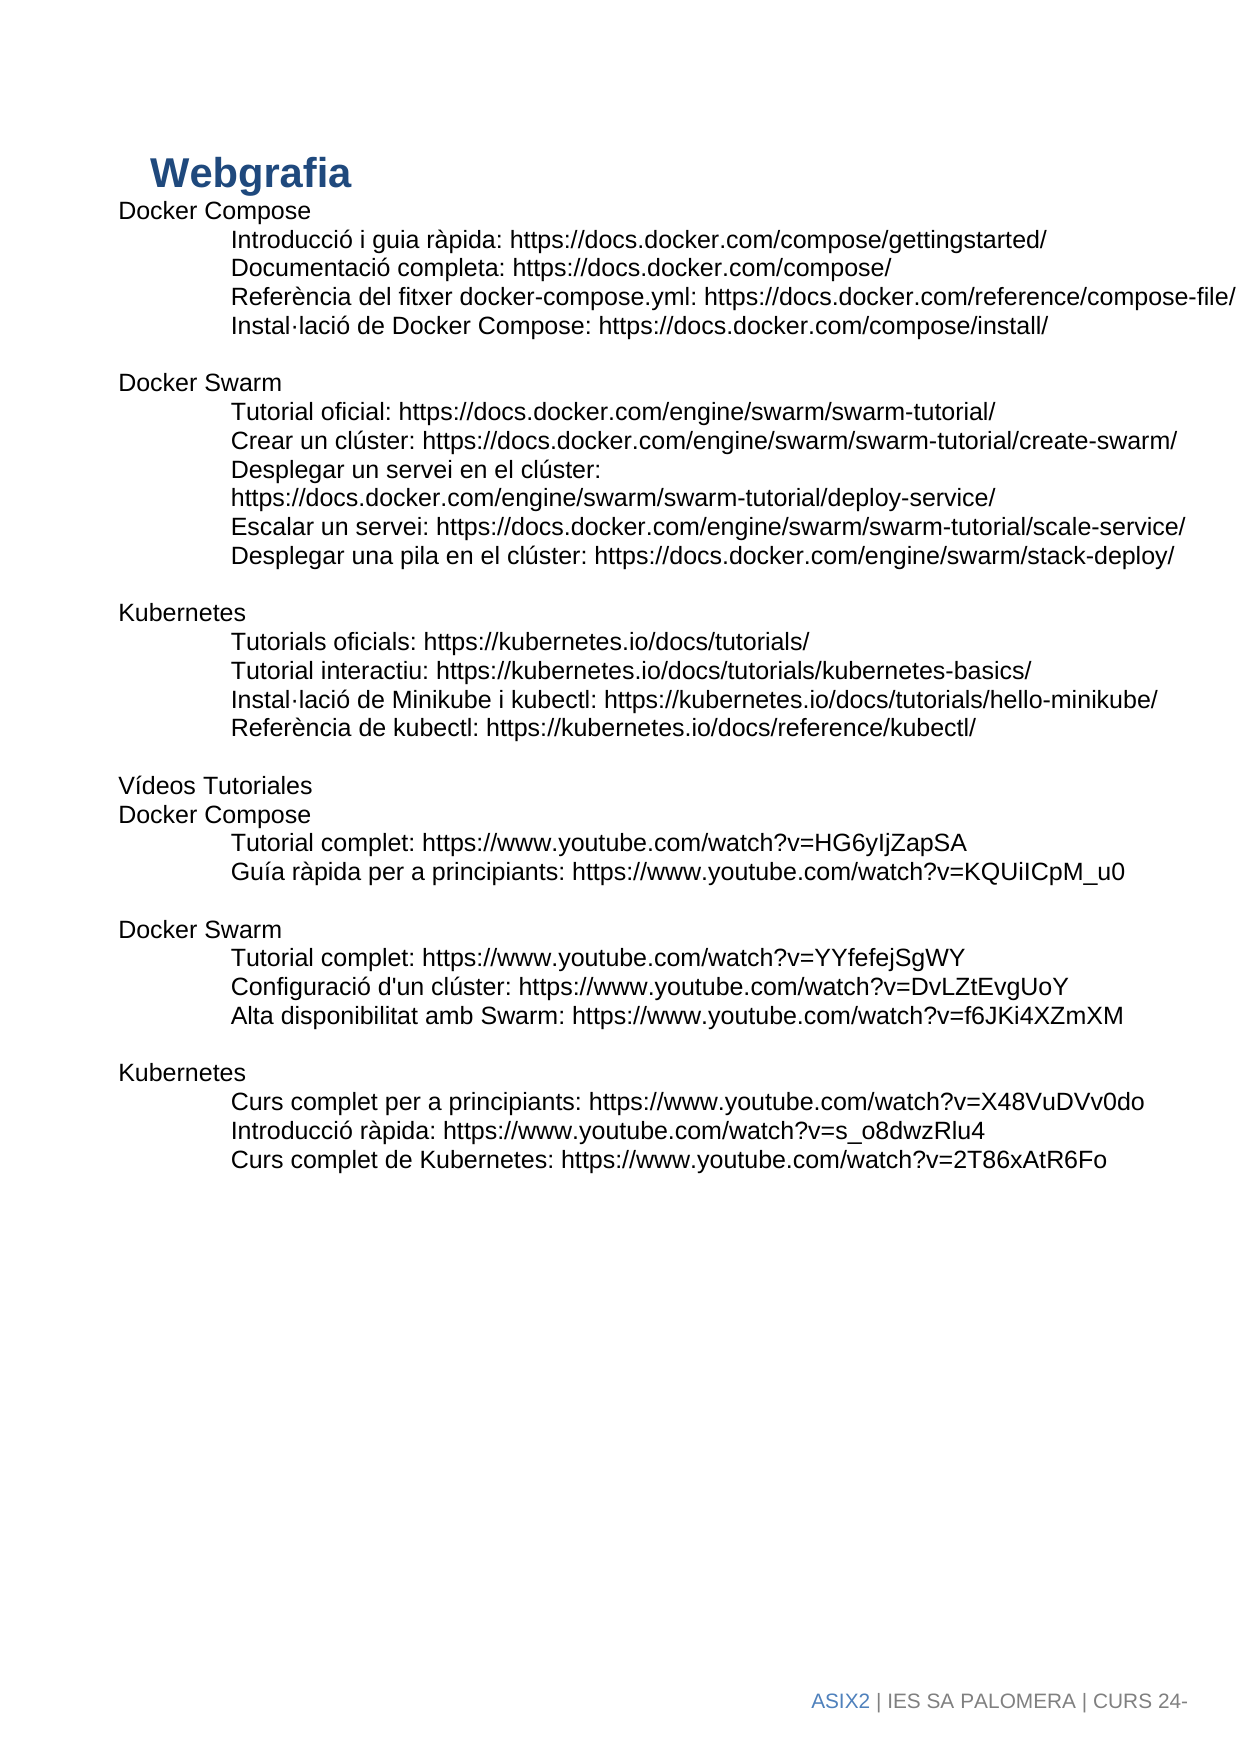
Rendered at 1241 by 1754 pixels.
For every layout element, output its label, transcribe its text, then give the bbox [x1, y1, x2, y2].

text Introducció ràpida: https://www.youtube.com/watch?v=s_o8dwzRlu4 [231, 1116, 1240, 1144]
text Guía ràpida per a principiants: https://www.youtube.com/watch?v=KQUiICpM_u0 [231, 857, 1240, 886]
text Crear un clúster: https://docs.docker.com/engine/swarm/swarm-tutorial/create-swarm/ [231, 426, 1240, 454]
text Vídeos Tutoriales [118, 771, 1240, 799]
text Documentació completa: https://docs.docker.com/compose/ [231, 253, 1240, 282]
text Tutorial interactiu: https://kubernetes.io/docs/tutorials/kubernetes-basics/ [231, 656, 1240, 684]
text Alta disponibilitat amb Swarm: https://www.youtube.com/watch?v=f6JKi4XZmXM [231, 1001, 1240, 1029]
text Kubernetes [118, 598, 1240, 627]
text Docker Compose [118, 196, 1240, 224]
text Tutorial complet: https://www.youtube.com/watch?v=YYfefejSgWY [231, 943, 1240, 972]
text Instal·lació de Docker Compose: https://docs.docker.com/compose/install/ [231, 311, 1240, 339]
text Configuració d'un clúster: https://www.youtube.com/watch?v=DvLZtEvgUoY [231, 972, 1240, 1001]
text Curs complet de Kubernetes: https://www.youtube.com/watch?v=2T86xAtR6Fo [231, 1144, 1240, 1173]
text Desplegar una pila en el clúster: https://docs.docker.com/engine/swarm/stack-deploy/ [231, 541, 1240, 569]
text Instal·lació de Minikube i kubectl: https://kubernetes.io/docs/tutorials/hello-minikube/ [231, 684, 1240, 713]
text Desplegar un servei en el clúster: https://docs.docker.com/engine/swarm/swarm-tutorial/deploy-service/ [231, 454, 1240, 512]
text Kubernetes [118, 1058, 1240, 1087]
text Tutorial oficial: https://docs.docker.com/engine/swarm/swarm-tutorial/ [231, 397, 1240, 426]
text Referència del fitxer docker-compose.yml: https://docs.docker.com/reference/compose-file/ [231, 282, 1240, 311]
text Introducció i guia ràpida: https://docs.docker.com/compose/gettingstarted/ [231, 224, 1240, 253]
text Docker Compose [118, 799, 1240, 828]
text Escalar un servei: https://docs.docker.com/engine/swarm/swarm-tutorial/scale-service/ [231, 512, 1240, 541]
text Curs complet per a principiants: https://www.youtube.com/watch?v=X48VuDVv0do [231, 1087, 1240, 1116]
text Tutorial complet: https://www.youtube.com/watch?v=HG6yIjZapSA [231, 828, 1240, 857]
text Tutorials oficials: https://kubernetes.io/docs/tutorials/ [231, 627, 1240, 656]
text Referència de kubectl: https://kubernetes.io/docs/reference/kubectl/ [231, 713, 1240, 742]
text Docker Swarm [118, 914, 1240, 943]
text Docker Swarm [118, 368, 1240, 397]
subtitle Webgrafia [150, 148, 1240, 196]
